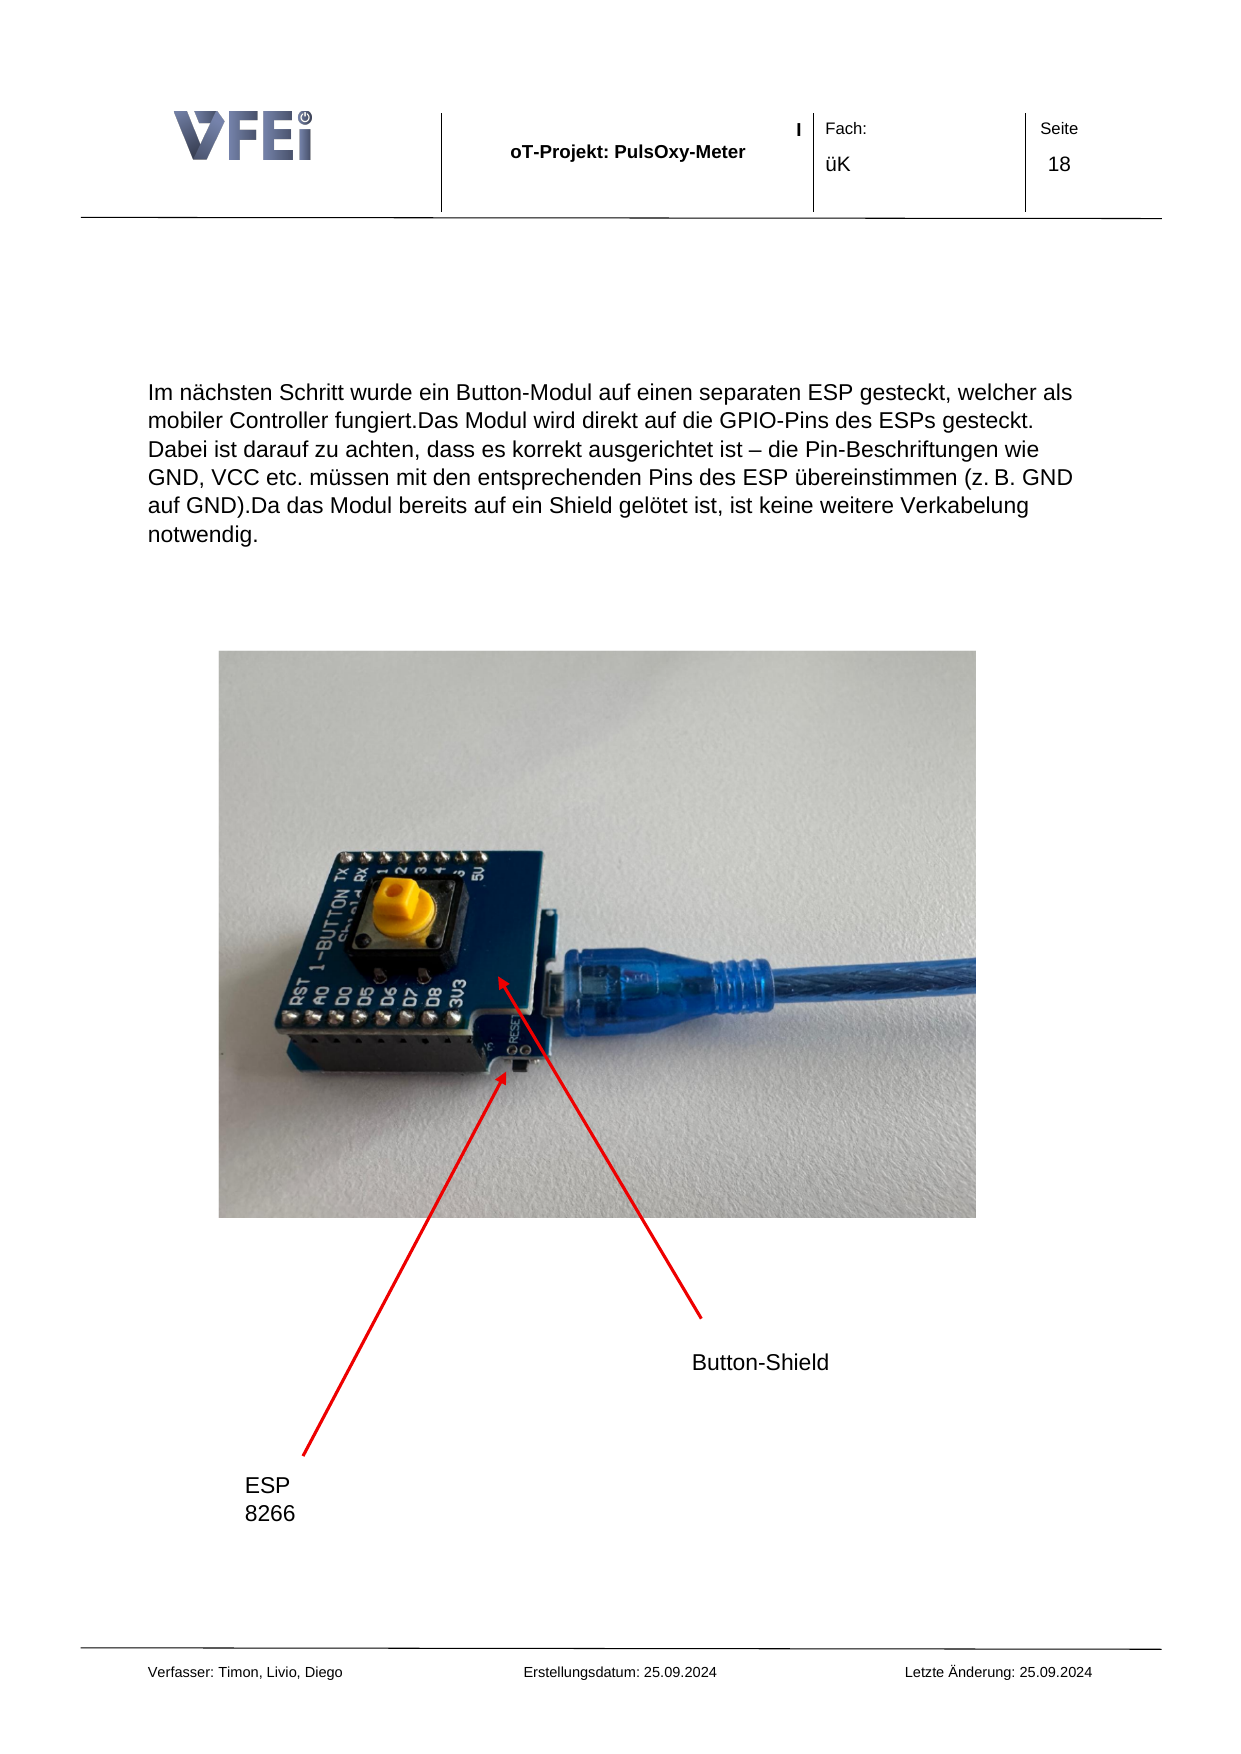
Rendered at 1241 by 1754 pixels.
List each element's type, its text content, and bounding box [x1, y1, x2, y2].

picture [219, 651, 975, 1218]
text Im nächsten Schritt wurde ein Button-Modul auf einen separaten ESP gesteckt, welcher als mobiler Controller fungiert.Das Modul wird direkt auf die GPIO-Pins des ESPs gesteckt. Dabei ist darauf zu achten, dass es korrekt ausgerichtet ist – die Pin-Beschriftungen wie GND, VCC etc. müssen mit den entsprechenden Pins des ESP übereinstimmen (z. B. GND auf GND).Da das Modul bereits auf ein Shield gelötet ist, ist keine weitere Verkabelung notwendig. [148, 379, 1093, 547]
